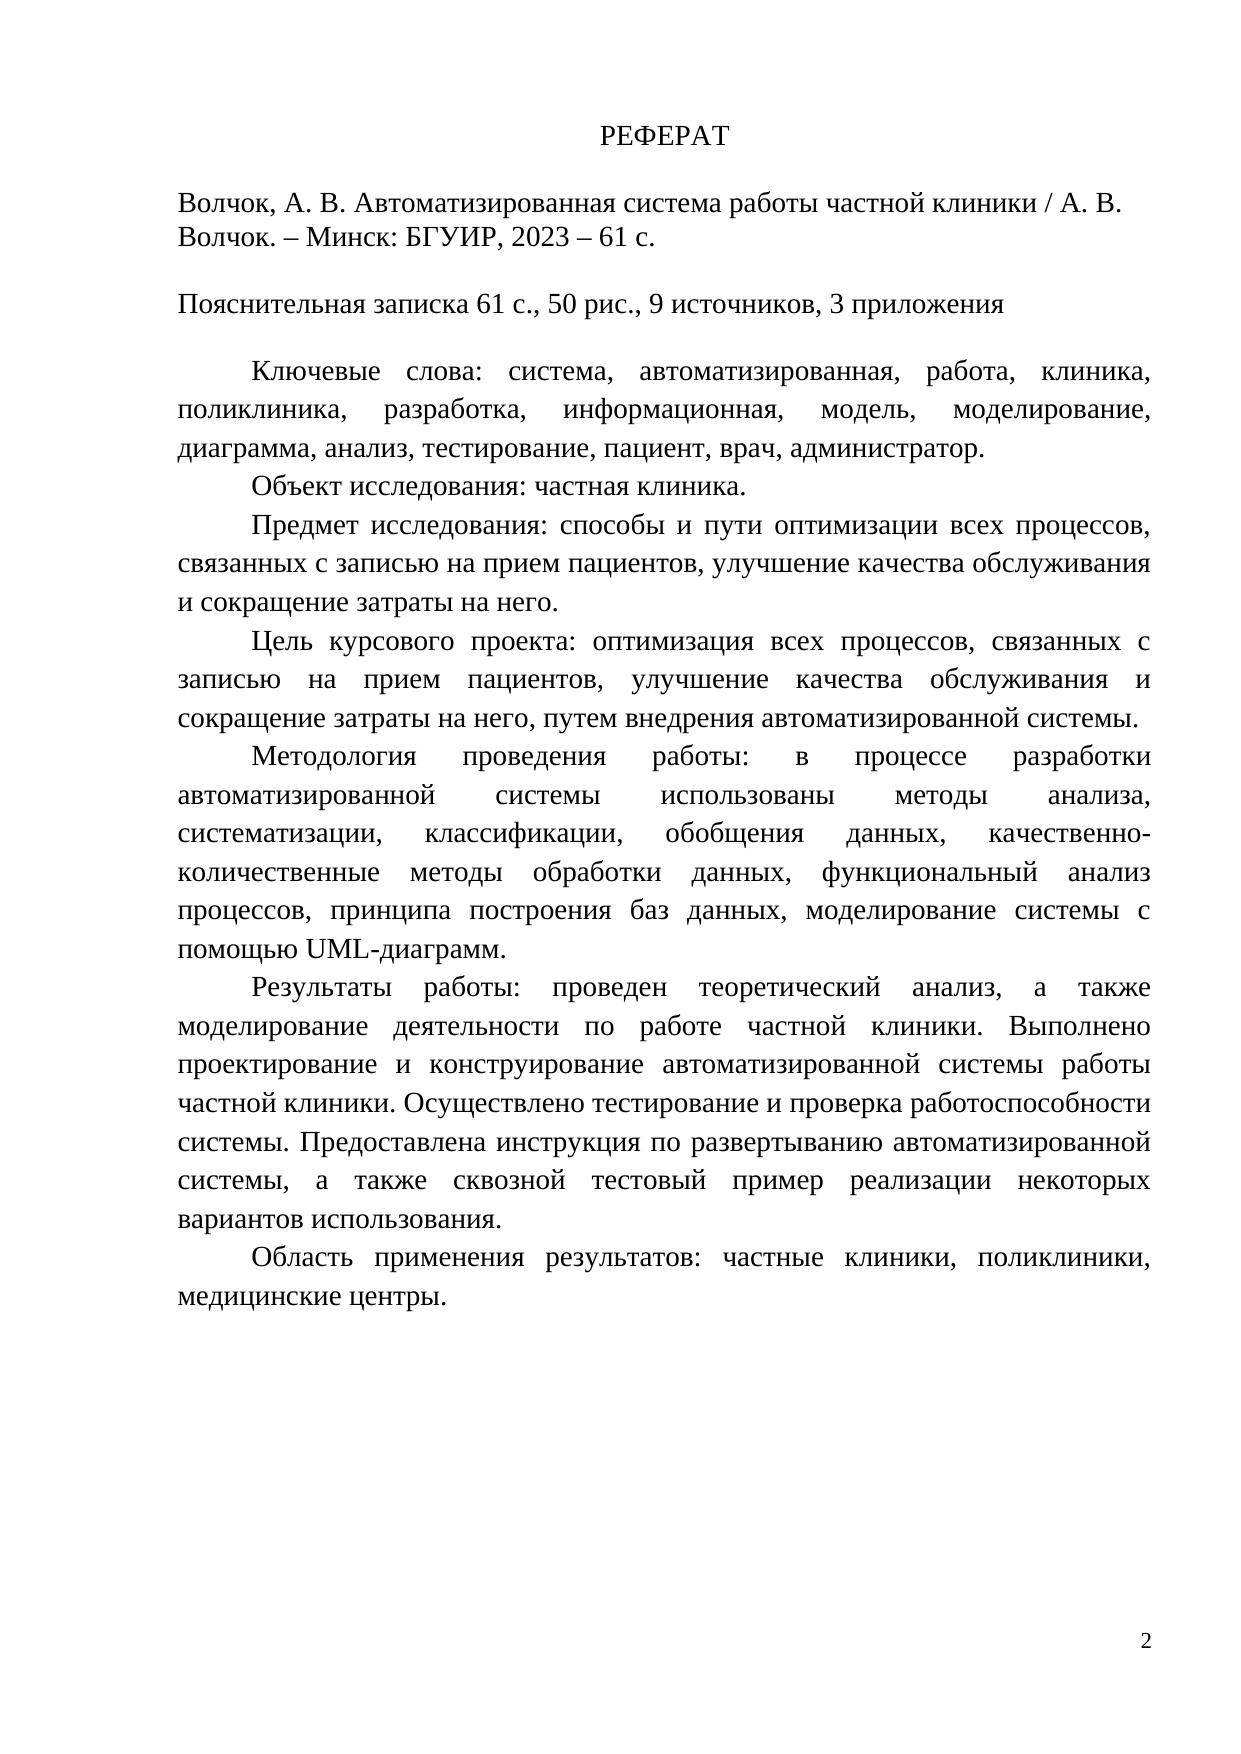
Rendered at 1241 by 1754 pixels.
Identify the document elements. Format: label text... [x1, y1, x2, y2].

text РЕФЕРАТ [177, 118, 1152, 152]
text Волчок, А. В. Автоматизированная система работы частной клиники / А. В. Волчок. – Минск: БГУИР, 2023 – 61 с. [177, 185, 1152, 252]
text Методология проведения работы: в процессе разработки автоматизированной системы использованы методы анализа, систематизации, классификации, обобщения данных, качественно-количественные методы обработки данных, функциональный анализ процессов, принципа построения баз данных, моделирование системы с помощью UML-диаграмм. [177, 738, 1152, 964]
text Результаты работы: проведен теоретический анализ, а также моделирование деятельности по работе частной клиники. Выполнено проектирование и конструирование автоматизированной системы работы частной клиники. Осуществлено тестирование и проверка работоспособности системы. Предоставлена инструкция по развертыванию автоматизированной системы, а также сквозной тестовый пример реализации некоторых вариантов использования. [177, 969, 1152, 1234]
text Объект исследования: частная клиника. [177, 468, 1152, 502]
text Предмет исследования: способы и пути оптимизации всех процессов, связанных с записью на прием пациентов, улучшение качества обслуживания и сокращение затраты на него. [177, 507, 1152, 618]
text Ключевые слова: система, автоматизированная, работа, клиника, поликлиника, разработка, информационная, модель, моделирование, диаграмма, анализ, тестирование, пациент, врач, администратор. [177, 353, 1152, 463]
text Пояснительная записка 61 с., 50 рис., 9 источников, 3 приложения [177, 286, 1152, 319]
text Область применения результатов: частные клиники, поликлиники, медицинские центры. [177, 1239, 1152, 1311]
text Цель курсового проекта: оптимизация всех процессов, связанных с записью на прием пациентов, улучшение качества обслуживания и сокращение затраты на него, путем внедрения автоматизированной системы. [177, 623, 1152, 733]
